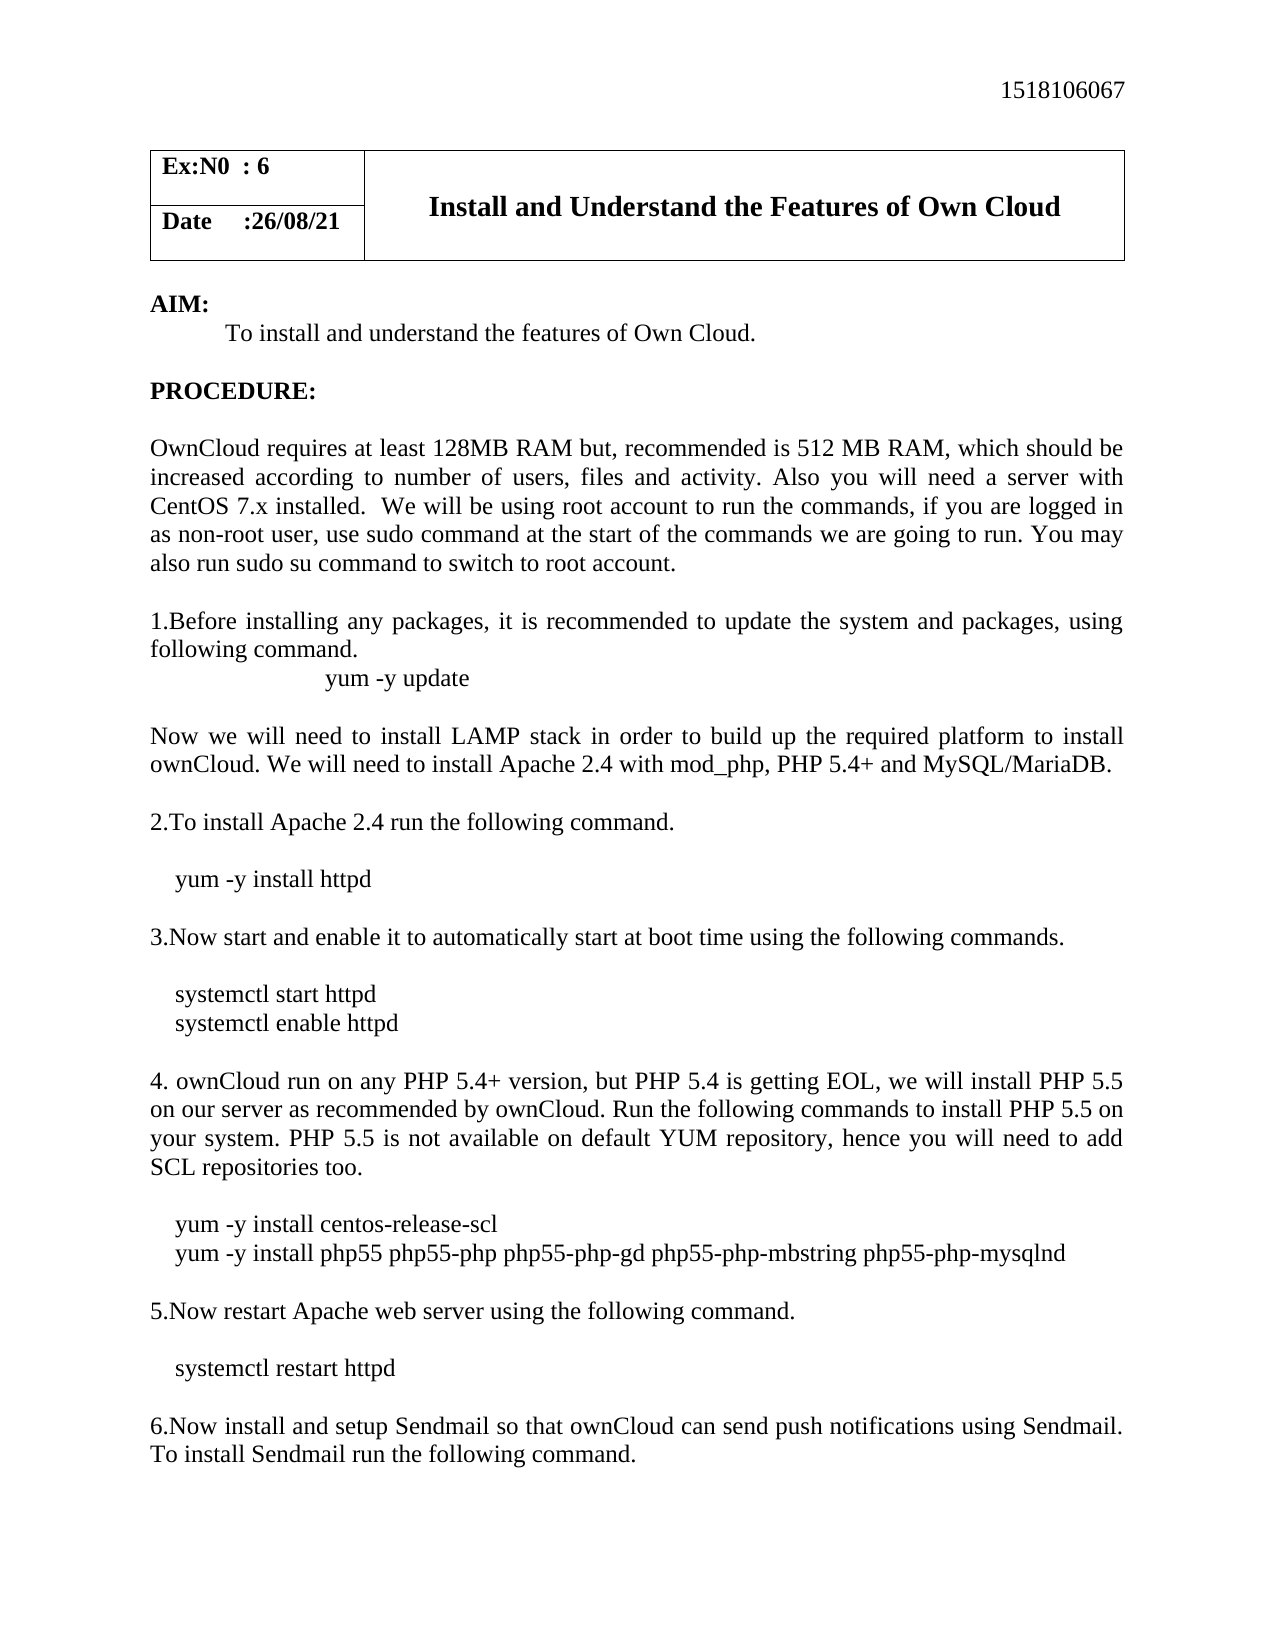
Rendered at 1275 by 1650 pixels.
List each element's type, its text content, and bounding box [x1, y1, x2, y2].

text 4. ownCloud run on any PHP 5.4+ version, but PHP 5.4 is getting EOL, we will install PHP 5.5 on our server as recommended by ownCloud. Run the following commands to install PHP 5.5 on your system. PHP 5.5 is not available on default YUM repository, hence you will need to add SCL repositories too. [150, 1066, 1125, 1181]
text To install and understand the features of Own Cloud. [150, 318, 1125, 347]
table_header Ex:N0 : 6 [151, 151, 364, 205]
text systemctl start httpd [150, 979, 1125, 1008]
table_header Install and Understand the Features of Own Cloud [365, 151, 1124, 260]
text 3.Now start and enable it to automatically start at boot time using the following commands. [150, 922, 1125, 951]
text systemctl enable httpd [150, 1008, 1125, 1037]
text yum -y install php55 php55-php php55-php-gd php55-php-mbstring php55-php-mysqlnd [150, 1238, 1125, 1267]
text Now we will need to install LAMP stack in order to build up the required platform to install ownCloud. We will need to install Apache 2.4 with mod_php, PHP 5.4+ and MySQL/MariaDB. [150, 721, 1125, 778]
text systemctl restart httpd [150, 1353, 1125, 1382]
text 5.Now restart Apache web server using the following command. [150, 1296, 1125, 1324]
text 1.Before installing any packages, it is recommended to update the system and packages, using following command. [150, 606, 1125, 663]
text 6.Now install and setup Sendmail so that ownCloud can send push notifications using Sendmail. To install Sendmail run the following command. [150, 1411, 1125, 1468]
table_cell Date :26/08/21 [151, 206, 364, 260]
text AIM: [150, 289, 1125, 318]
text yum -y install centos-release-scl [150, 1209, 1125, 1238]
text yum -y update [225, 663, 1125, 692]
text yum -y install httpd [150, 864, 1125, 893]
text PROCEDURE: [150, 376, 1125, 404]
text OwnCloud requires at least 128MB RAM but, recommended is 512 MB RAM, which should be increased according to number of users, files and activity. Also you will need a server with CentOS 7.x installed. We will be using root account to run the commands, if you are logged in as non-root user, use sudo command at the start of the commands we are going to run. You may also run sudo su command to switch to root account. [150, 433, 1125, 577]
text 2.To install Apache 2.4 run the following command. [150, 807, 1125, 836]
